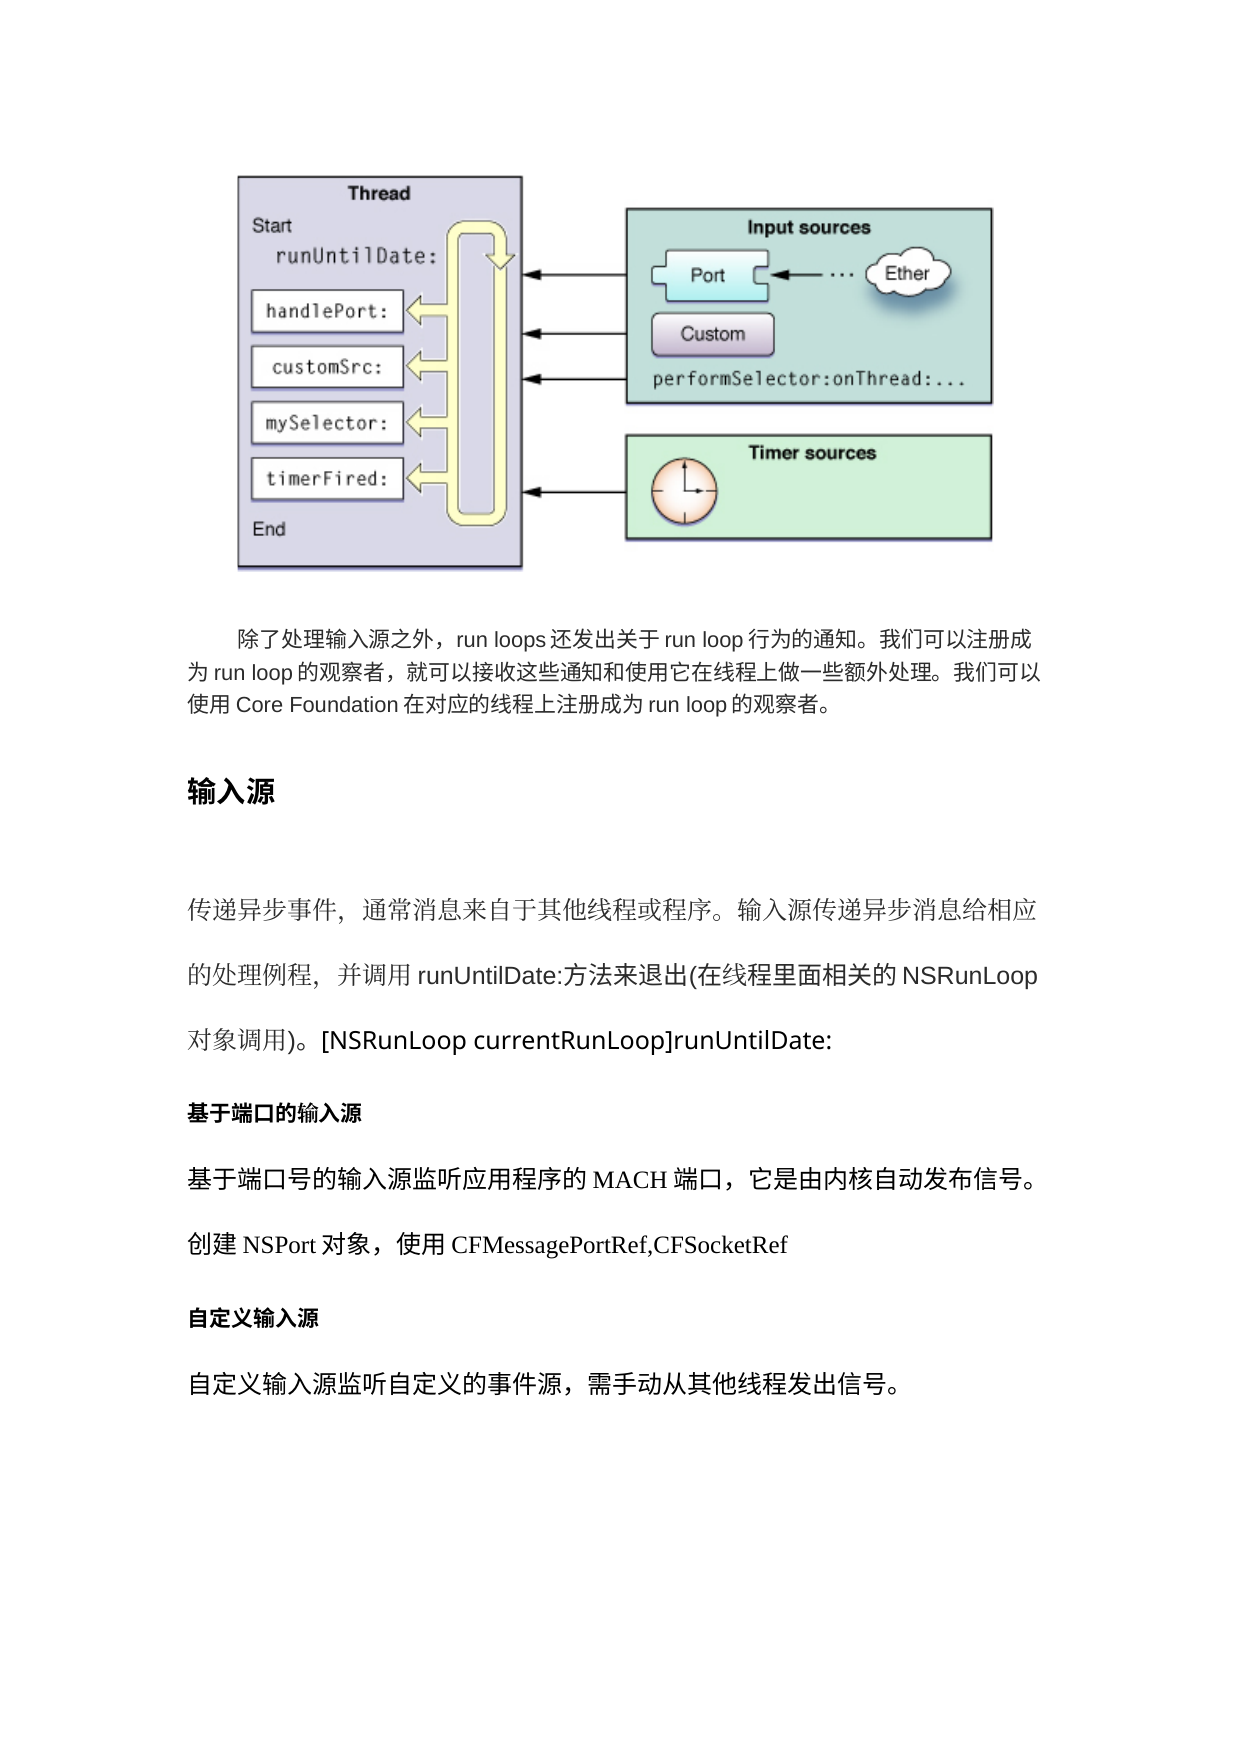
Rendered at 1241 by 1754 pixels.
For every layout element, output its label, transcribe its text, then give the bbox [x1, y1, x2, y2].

text 自定义输入源监听自定义的事件源，需手动从其他线程发出信号。 [187, 1350, 1053, 1415]
subtitle 输入源 [187, 757, 1053, 822]
text 传递异步事件，通常消息来自于其他线程或程序。输入源传递异步消息给相应的处理例程，并调用runUntilDate:方法来退出(在线程里面相关的NSRunLoop对象调用)。[NSRunLoop currentRunLoop]runUntilDate: [187, 876, 1053, 1071]
text 除了处理输入源之外，run loops还发出关于run loop行为的通知。我们可以注册成为run loop的观察者，就可以接收这些通知和使用它在线程上做一些额外处理。我们可以使用Core Foundation在对应的线程上注册成为run loop的观察者。 [187, 622, 1053, 719]
text 基于端口号的输入源监听应用程序的MACH 端口，它是由内核自动发布信号。 [187, 1145, 1053, 1210]
picture [237, 175, 994, 572]
subtitle 基于端口的输入源 [187, 1096, 1053, 1128]
text 创建NSPort对象，使用CFMessagePortRef,CFSocketRef [187, 1210, 1053, 1275]
subtitle 自定义输入源 [187, 1300, 1053, 1333]
